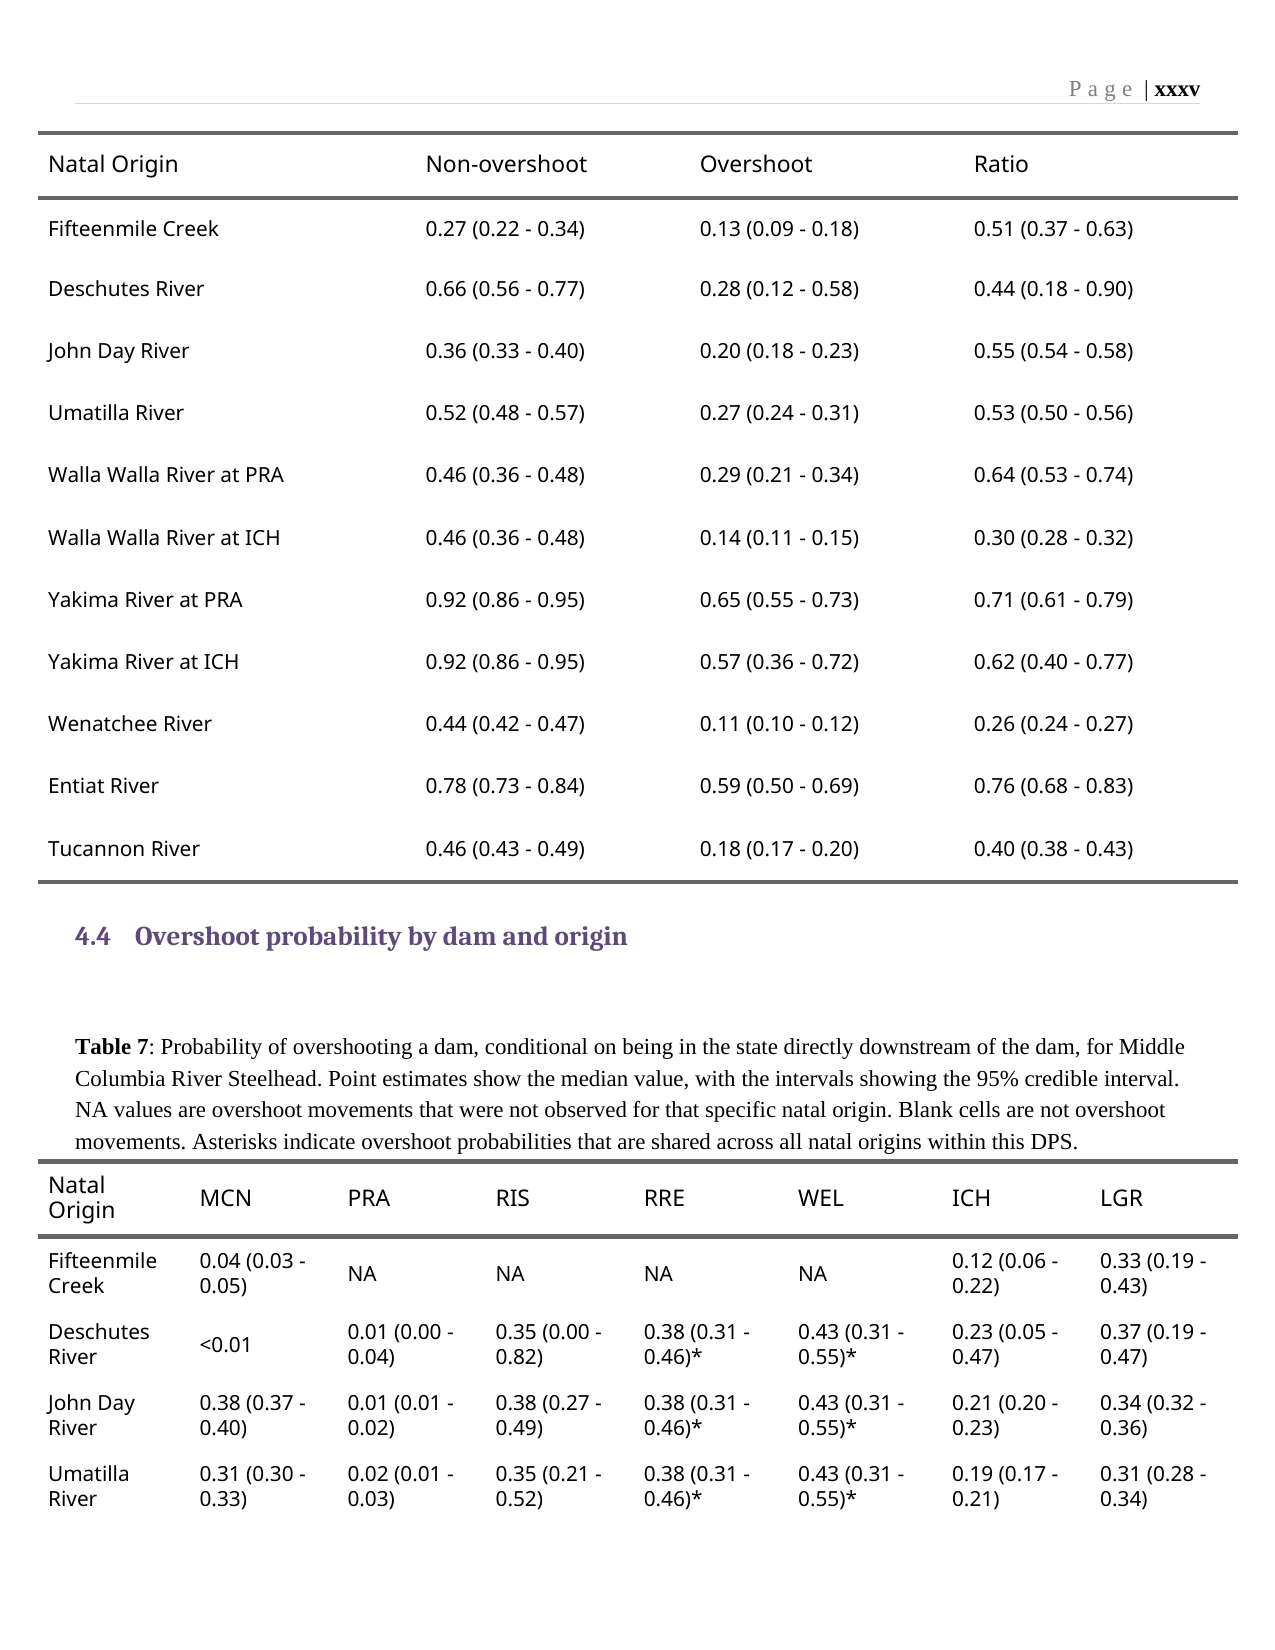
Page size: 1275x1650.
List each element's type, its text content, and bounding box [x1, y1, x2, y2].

table_cell 0.37 (0.19 - 0.47) [1090, 1309, 1238, 1380]
table_cell Yakima River at ICH [38, 631, 415, 693]
table_cell 0.52 (0.48 - 0.57) [415, 382, 689, 444]
table_header PRA [337, 1164, 485, 1234]
table_cell NA [485, 1239, 633, 1309]
table_cell 0.01 (0.00 - 0.04) [337, 1309, 485, 1380]
table_cell NA [337, 1239, 485, 1309]
table_cell Deschutes River [38, 258, 415, 320]
table_cell 0.18 (0.17 - 0.20) [689, 818, 963, 879]
table_cell 0.31 (0.28 - 0.34) [1090, 1451, 1238, 1522]
table_cell John Day River [38, 320, 415, 382]
table_header RRE [633, 1164, 787, 1234]
table_cell 0.26 (0.24 - 0.27) [963, 693, 1237, 755]
table_cell NA [788, 1239, 941, 1309]
table_header Natal Origin [38, 135, 415, 196]
table_cell 0.29 (0.21 - 0.34) [689, 444, 963, 506]
table_cell 0.44 (0.42 - 0.47) [415, 693, 689, 755]
table_cell Umatilla River [38, 382, 415, 444]
table_cell 0.59 (0.50 - 0.69) [689, 755, 963, 817]
table_cell 0.38 (0.31 - 0.46)* [633, 1309, 787, 1380]
table_cell 0.21 (0.20 - 0.23) [941, 1380, 1089, 1451]
table_cell 0.53 (0.50 - 0.56) [963, 382, 1237, 444]
table_cell 0.12 (0.06 - 0.22) [941, 1239, 1089, 1309]
table_cell 0.46 (0.36 - 0.48) [415, 444, 689, 506]
table_cell Deschutes River [38, 1309, 189, 1380]
table_cell 0.64 (0.53 - 0.74) [963, 444, 1237, 506]
table_cell 0.01 (0.01 - 0.02) [337, 1380, 485, 1451]
table_cell 0.38 (0.31 - 0.46)* [633, 1380, 787, 1451]
table_header MCN [189, 1164, 337, 1234]
table_cell 0.20 (0.18 - 0.23) [689, 320, 963, 382]
table_cell NA [633, 1239, 787, 1309]
subtitle Overshoot probability by dam and origin [75, 921, 1200, 952]
table_cell 0.34 (0.32 - 0.36) [1090, 1380, 1238, 1451]
table_cell 0.43 (0.31 - 0.55)* [788, 1380, 941, 1451]
table_cell Fifteenmile Creek [38, 200, 415, 258]
table_header WEL [788, 1164, 941, 1234]
table_cell 0.33 (0.19 - 0.43) [1090, 1239, 1238, 1309]
table_header Ratio [963, 135, 1237, 196]
table_cell Tucannon River [38, 818, 415, 879]
table_cell Umatilla River [38, 1451, 189, 1522]
table_cell John Day River [38, 1380, 189, 1451]
table_cell Wenatchee River [38, 693, 415, 755]
table_cell 0.13 (0.09 - 0.18) [689, 200, 963, 258]
table_cell 0.04 (0.03 - 0.05) [189, 1239, 337, 1309]
table_cell 0.40 (0.38 - 0.43) [963, 818, 1237, 879]
table_cell Entiat River [38, 755, 415, 817]
table_header LGR [1090, 1164, 1238, 1234]
table_cell 0.92 (0.86 - 0.95) [415, 569, 689, 631]
table_cell Walla Walla River at PRA [38, 444, 415, 506]
table_cell Fifteenmile Creek [38, 1239, 189, 1309]
table_cell 0.23 (0.05 - 0.47) [941, 1309, 1089, 1380]
table_cell 0.78 (0.73 - 0.84) [415, 755, 689, 817]
table_cell 0.27 (0.24 - 0.31) [689, 382, 963, 444]
table_cell 0.71 (0.61 - 0.79) [963, 569, 1237, 631]
table_cell Walla Walla River at ICH [38, 506, 415, 569]
table_cell 0.62 (0.40 - 0.77) [963, 631, 1237, 693]
table_cell 0.44 (0.18 - 0.90) [963, 258, 1237, 320]
table_cell 0.55 (0.54 - 0.58) [963, 320, 1237, 382]
table_header Non-overshoot [415, 135, 689, 196]
table_header Natal Origin [38, 1164, 189, 1234]
table_cell 0.11 (0.10 - 0.12) [689, 693, 963, 755]
table_cell 0.28 (0.12 - 0.58) [689, 258, 963, 320]
table_cell 0.43 (0.31 - 0.55)* [788, 1309, 941, 1380]
table_cell 0.38 (0.37 - 0.40) [189, 1380, 337, 1451]
table_header RIS [485, 1164, 633, 1234]
table_cell 0.27 (0.22 - 0.34) [415, 200, 689, 258]
table_cell 0.35 (0.00 - 0.82) [485, 1309, 633, 1380]
table_cell 0.46 (0.43 - 0.49) [415, 818, 689, 879]
text Table : Probability of overshooting a dam, conditional on being in the state directly downstream of the dam, for Middle Columbia River Steelhead. Point estimates show the median value, with the intervals showing the 95% credible interval. NA values are overshoot movements that were not observed for that specific natal origin. Blank cells are not overshoot movements. Asterisks indicate overshoot probabilities that are shared across all natal origins within this DPS. [75, 1033, 1200, 1154]
table_cell 0.65 (0.55 - 0.73) [689, 569, 963, 631]
table_cell 0.02 (0.01 - 0.03) [337, 1451, 485, 1522]
table_cell 0.46 (0.36 - 0.48) [415, 506, 689, 569]
table_cell 0.66 (0.56 - 0.77) [415, 258, 689, 320]
table_cell 0.51 (0.37 - 0.63) [963, 200, 1237, 258]
table_header Overshoot [689, 135, 963, 196]
table_cell 0.38 (0.31 - 0.46)* [633, 1451, 787, 1522]
table_cell 0.30 (0.28 - 0.32) [963, 506, 1237, 569]
table_cell Yakima River at PRA [38, 569, 415, 631]
table_cell 0.35 (0.21 - 0.52) [485, 1451, 633, 1522]
table_cell 0.31 (0.30 - 0.33) [189, 1451, 337, 1522]
table_cell 0.92 (0.86 - 0.95) [415, 631, 689, 693]
table_cell 0.43 (0.31 - 0.55)* [788, 1451, 941, 1522]
table_header ICH [941, 1164, 1089, 1234]
table_cell 0.38 (0.27 - 0.49) [485, 1380, 633, 1451]
table_cell 0.14 (0.11 - 0.15) [689, 506, 963, 569]
table_cell 0.36 (0.33 - 0.40) [415, 320, 689, 382]
table_cell 0.19 (0.17 - 0.21) [941, 1451, 1089, 1522]
table_cell <0.01 [189, 1309, 337, 1380]
table_cell 0.76 (0.68 - 0.83) [963, 755, 1237, 817]
table_cell 0.57 (0.36 - 0.72) [689, 631, 963, 693]
